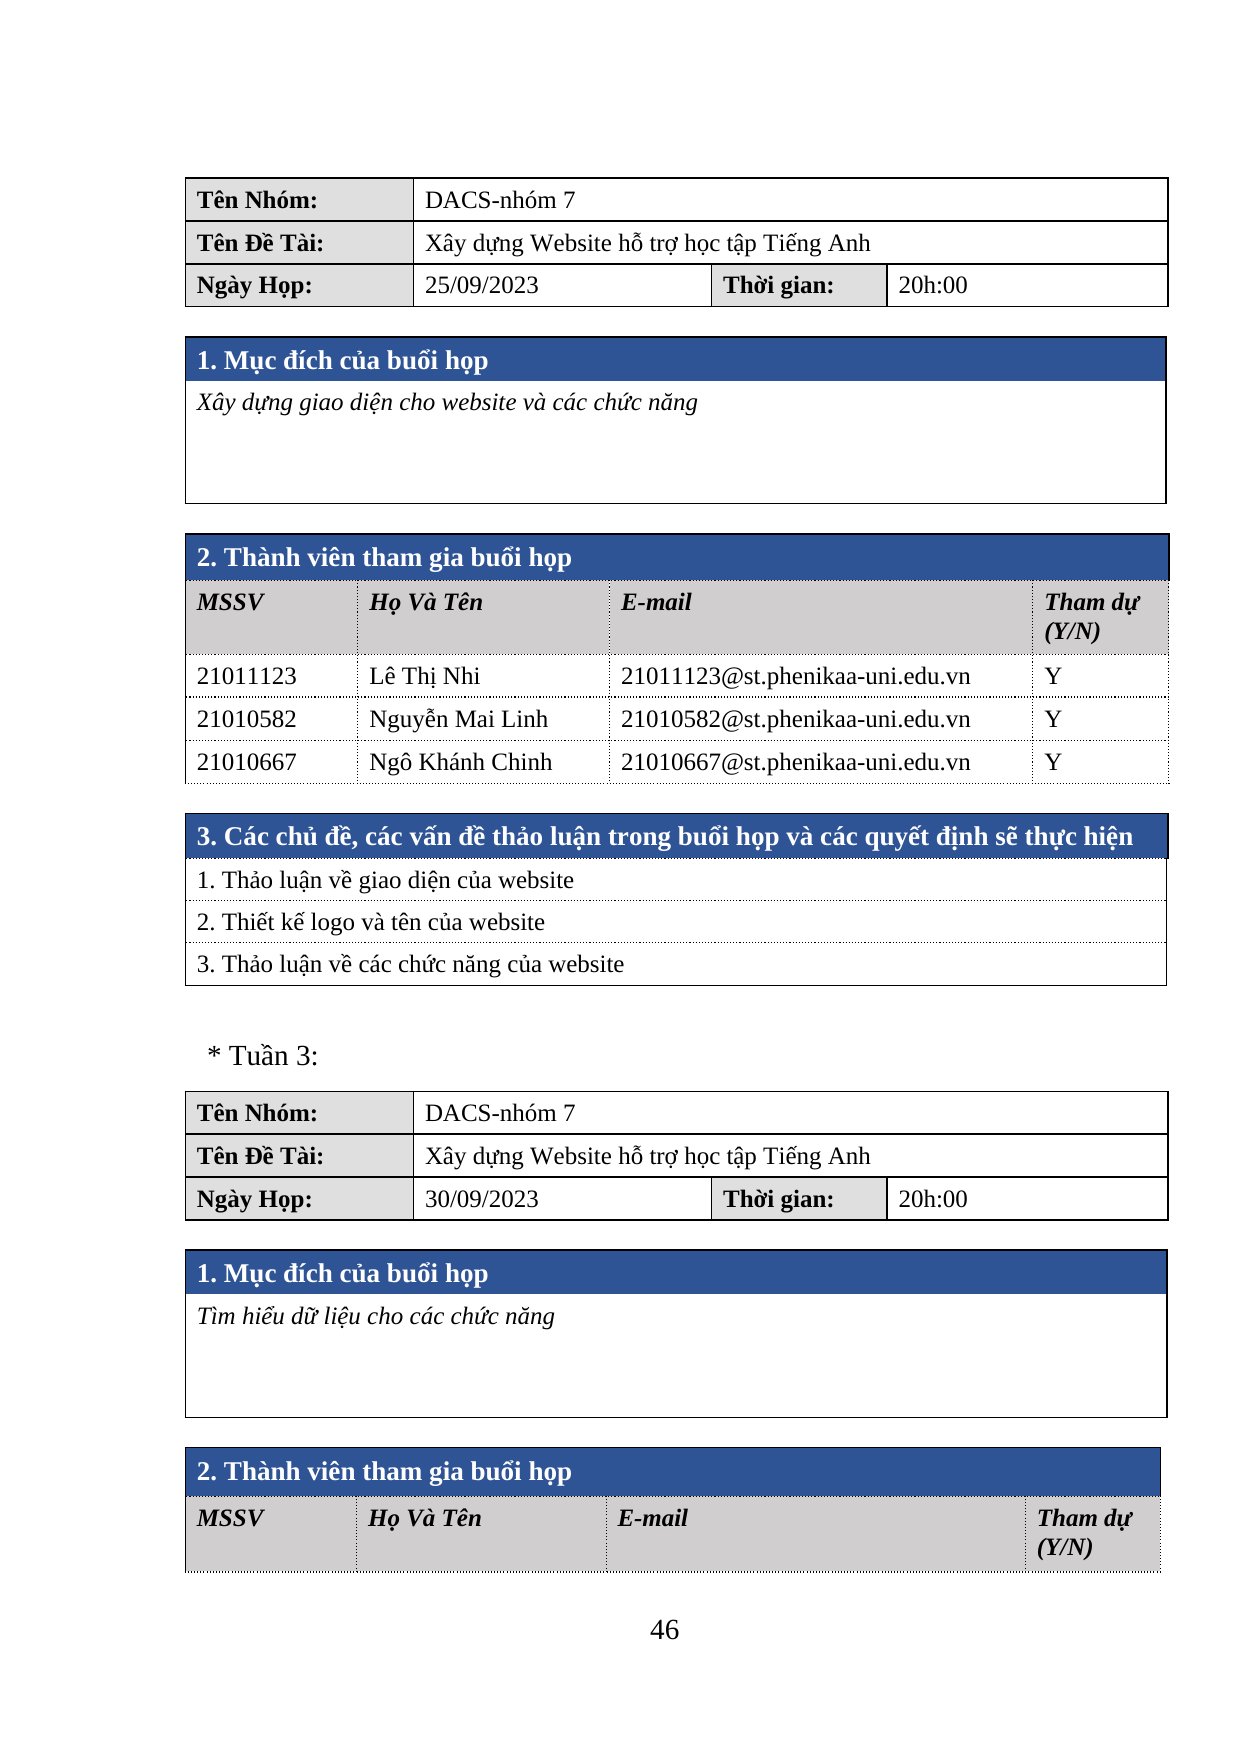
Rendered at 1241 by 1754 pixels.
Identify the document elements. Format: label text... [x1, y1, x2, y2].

table_cell 21010667@st.phenikaa-uni.edu.vn [610, 740, 1033, 783]
table_header 1. Mục đích của buổi họp [186, 1251, 1166, 1294]
table_cell 20h:00 [888, 265, 1167, 306]
table_cell Ngày Họp: [186, 265, 413, 306]
table_cell 21010667 [186, 740, 358, 783]
table_header Tên Nhóm: [186, 1092, 413, 1133]
table_header DACS-nhóm 7 [414, 1092, 1167, 1133]
table_cell E-mail [606, 1496, 1025, 1571]
table_cell Họ Và Tên [358, 580, 609, 654]
table_header [1025, 1448, 1160, 1496]
table_cell Xây dựng giao diện cho website và các chức năng [186, 381, 1165, 503]
table_cell E-mail [610, 580, 1033, 654]
table_cell Tham dự (Y/N) [1033, 580, 1169, 654]
table_cell MSSV [186, 1496, 357, 1571]
table_header 3. Các chủ đề, các vấn đề thảo luận trong buổi họp và các quyết định sẽ thực hiện [186, 814, 1167, 858]
table_header DACS-nhóm 7 [414, 179, 1167, 220]
table_cell 1. Thảo luận về giao diện của website [186, 858, 1166, 900]
table_cell 25/09/2023 [414, 265, 711, 306]
table_cell Tên Đề Tài: [186, 1135, 413, 1176]
table_cell Tham dự (Y/N) [1025, 1496, 1160, 1571]
table_cell Xây dựng Website hỗ trợ học tập Tiếng Anh [414, 222, 1167, 263]
table_cell 2. Thiết kế logo và tên của website [186, 900, 1166, 942]
table_cell 30/09/2023 [414, 1178, 711, 1219]
table_header [1033, 535, 1168, 580]
table_cell Y [1033, 696, 1169, 740]
table_cell Ngô Khánh Chinh [358, 740, 609, 783]
table_cell Họ Và Tên [357, 1496, 606, 1571]
table_cell 3. Thảo luận về các chức năng của website [186, 942, 1166, 984]
table_cell 21010582 [186, 696, 358, 740]
table_cell Ngày Họp: [186, 1178, 413, 1219]
table_header 2. Thành viên tham gia buổi họp [186, 535, 1033, 580]
table_cell MSSV [186, 580, 358, 654]
table_cell 21010582@st.phenikaa-uni.edu.vn [610, 696, 1033, 740]
table_cell Nguyễn Mai Linh [358, 696, 609, 740]
table_header 2. Thành viên tham gia buổi họp [186, 1448, 1025, 1496]
table_cell Thời gian: [712, 265, 886, 306]
table_cell Xây dựng Website hỗ trợ học tập Tiếng Anh [414, 1135, 1167, 1176]
table_cell 20h:00 [888, 1178, 1167, 1219]
table_cell Tìm hiểu dữ liệu cho các chức năng [186, 1295, 1166, 1417]
table_cell 21011123 [186, 654, 358, 696]
table_cell Thời gian: [712, 1178, 886, 1219]
text * Tuần 3: [207, 1038, 1122, 1072]
table_cell Y [1033, 740, 1169, 783]
table_header Tên Nhóm: [186, 179, 413, 220]
table_cell Tên Đề Tài: [186, 222, 413, 263]
table_cell Lê Thị Nhi [358, 654, 609, 696]
table_cell 21011123@st.phenikaa-uni.edu.vn [610, 654, 1033, 696]
table_cell Y [1033, 654, 1169, 696]
table_header 1. Mục đích của buổi họp [186, 338, 1165, 381]
